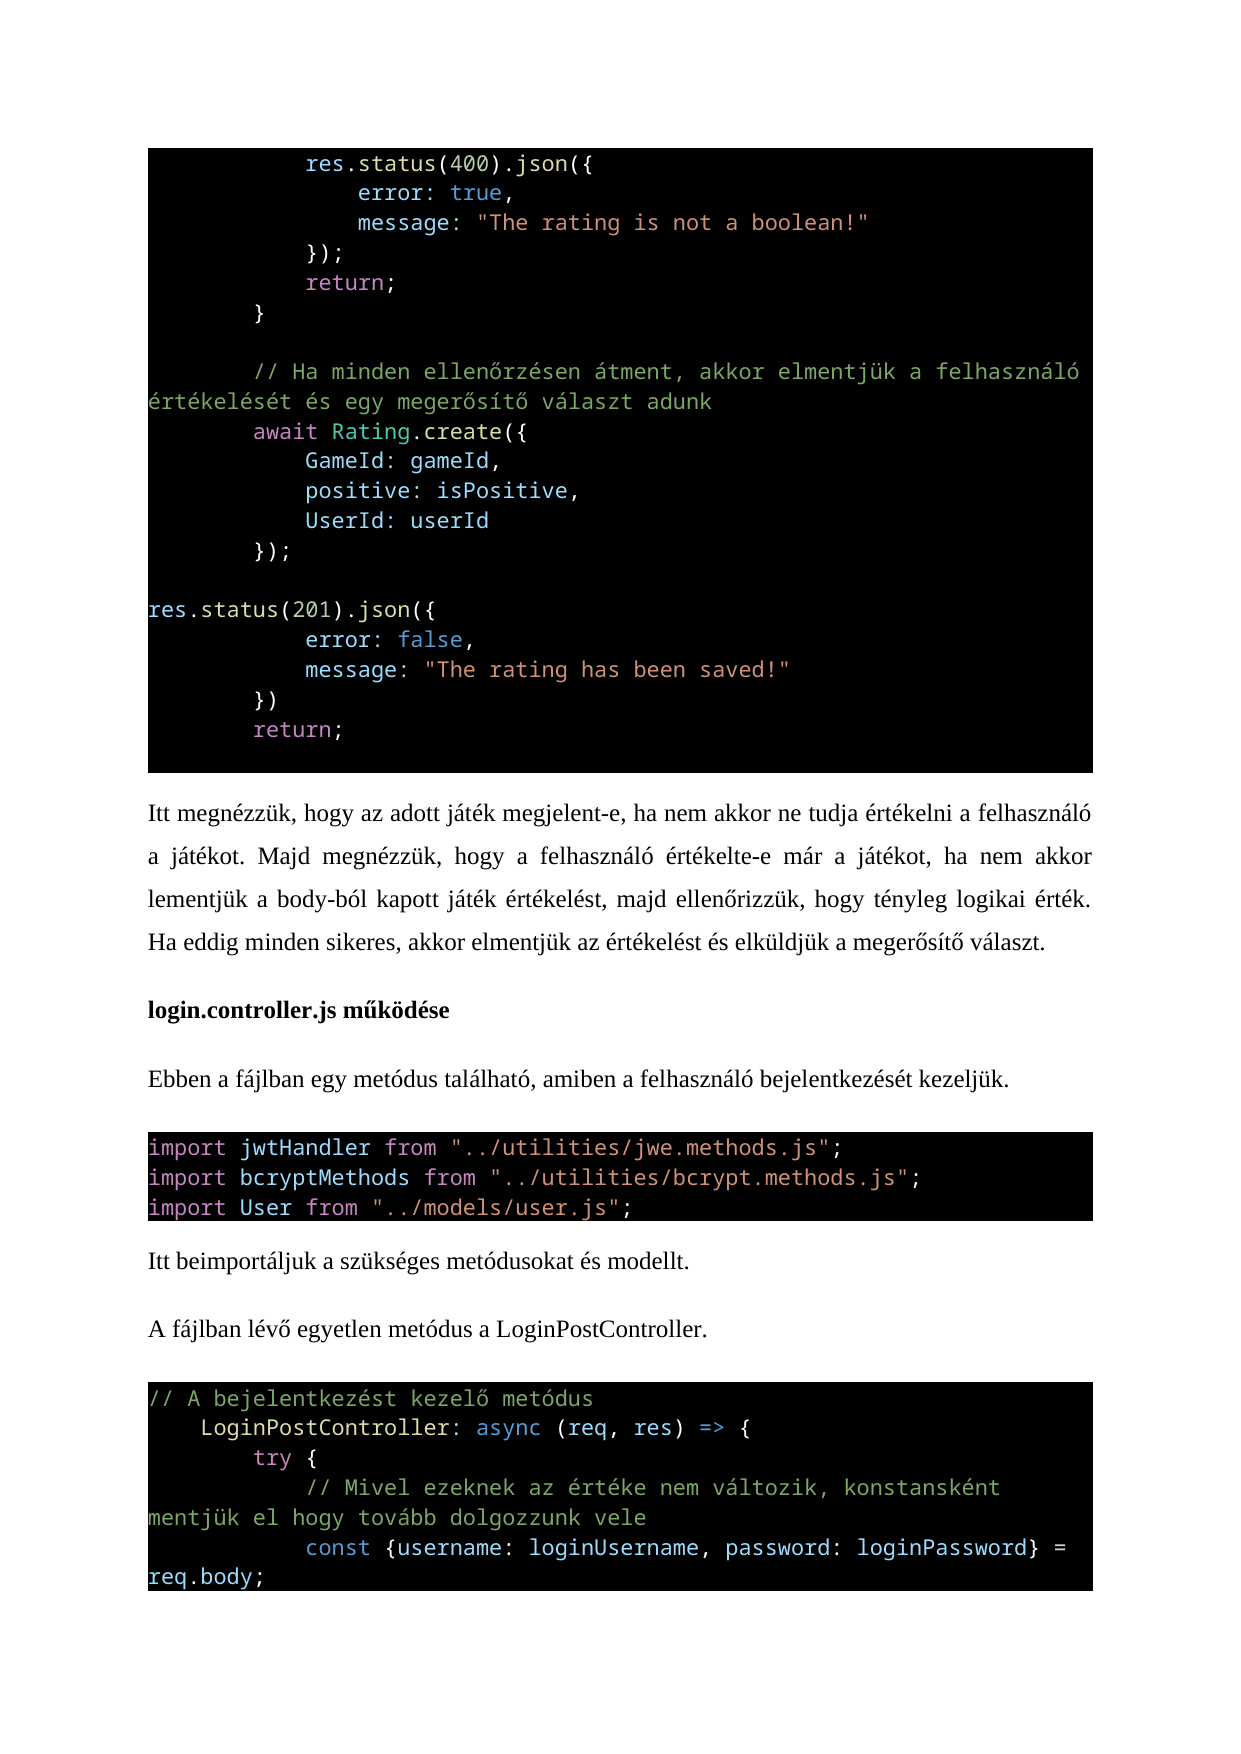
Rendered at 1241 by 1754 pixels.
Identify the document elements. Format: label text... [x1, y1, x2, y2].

text Itt megnézzük, hogy az adott játék megjelent-e, ha nem akkor ne tudja értékelni a felhasználó a játékot. Majd megnézzük, hogy a felhasználó értékelte-e már a játékot, ha nem akkor lementjük a body-ból kapott játék értékelést, majd ellenőrizzük, hogy tényleg logikai érték. Ha eddig minden sikeres, akkor elmentjük az értékelést és elküldjük a megerősítő választ. [148, 798, 1093, 956]
text login.controller.js működése [148, 996, 1093, 1024]
text message: "The rating is not a boolean!" [148, 207, 1093, 237]
text }); [148, 535, 1093, 594]
text UserId: userId [148, 505, 1093, 535]
text await Rating.create({ [148, 416, 1093, 446]
text import bcryptMethods from "../utilities/bcrypt.methods.js"; [148, 1162, 1093, 1191]
text import jwtHandler from "../utilities/jwe.methods.js"; [148, 1132, 1093, 1162]
text positive: isPositive, [148, 475, 1093, 505]
text try { [148, 1442, 1093, 1472]
text const {username: loginUsername, password: loginPassword} = req.body; [148, 1531, 1093, 1591]
text A fájlban lévő egyetlen metódus a LoginPostController. [148, 1314, 1093, 1343]
text LoginPostController: async (req, res) => { [148, 1412, 1093, 1442]
text }); [148, 237, 1093, 267]
text error: false, [148, 624, 1093, 654]
text message: "The rating has been saved!" [148, 654, 1093, 684]
text // Ha minden ellenőrzésen átment, akkor elmentjük a felhasználó értékelését és egy megerősítő választ adunk [148, 356, 1093, 416]
text }) [148, 684, 1093, 713]
text // A bejelentkezést kezelő metódus [148, 1382, 1093, 1412]
text GameId: gameId, [148, 446, 1093, 475]
text return; [148, 713, 1093, 743]
text Itt beimportáljuk a szükséges metódusokat és modellt. [148, 1246, 1093, 1275]
text error: true, [148, 177, 1093, 207]
text res.status(201).json({ [148, 594, 1093, 624]
text import User from "../models/user.js"; [148, 1191, 1093, 1221]
text return; [148, 267, 1093, 297]
text // Mivel ezeknek az értéke nem változik, konstansként mentjük el hogy tovább dolgozzunk vele [148, 1472, 1093, 1531]
text Ebben a fájlban egy metódus található, amiben a felhasználó bejelentkezését kezeljük. [148, 1064, 1093, 1092]
text } [148, 297, 1093, 326]
text res.status(400).json({ [148, 148, 1093, 177]
